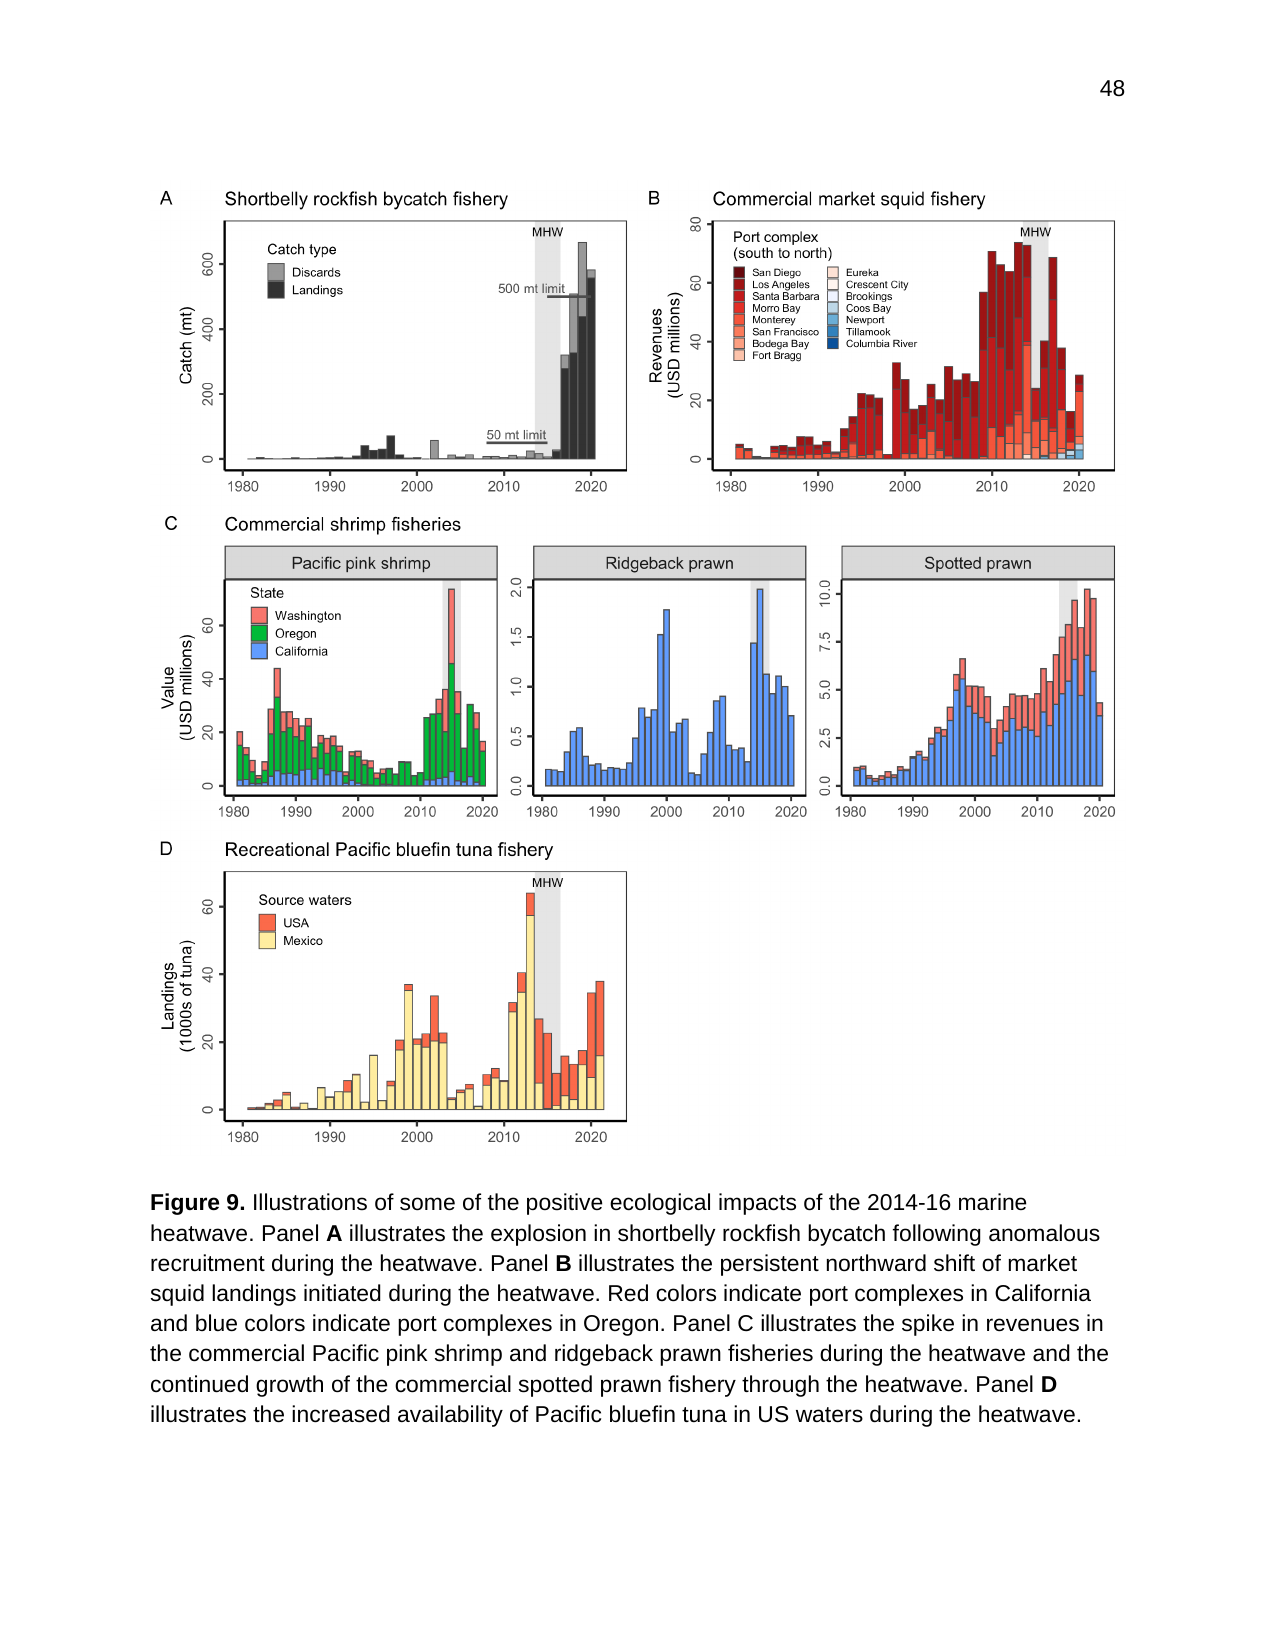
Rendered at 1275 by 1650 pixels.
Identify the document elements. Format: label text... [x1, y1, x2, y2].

text Figure 9. Illustrations of some of the positive ecological impacts of the 2014-16 marine heatwave. Panel A illustrates the explosion in shortbelly rockfish bycatch following anomalous recruitment during the heatwave. Panel B illustrates the persistent northward shift of market squid landings initiated during the heatwave. Red colors indicate port complexes in California and blue colors indicate port complexes in Oregon. Panel C illustrates the spike in revenues in the commercial Pacific pink shrimp and ridgeback prawn fisheries during the heatwave and the continued growth of the commercial spotted prawn fishery through the heatwave. Panel D illustrates the increased availability of Pacific bluefin tuna in US waters during the heatwave. [150, 1189, 1125, 1427]
picture [150, 180, 1125, 1156]
